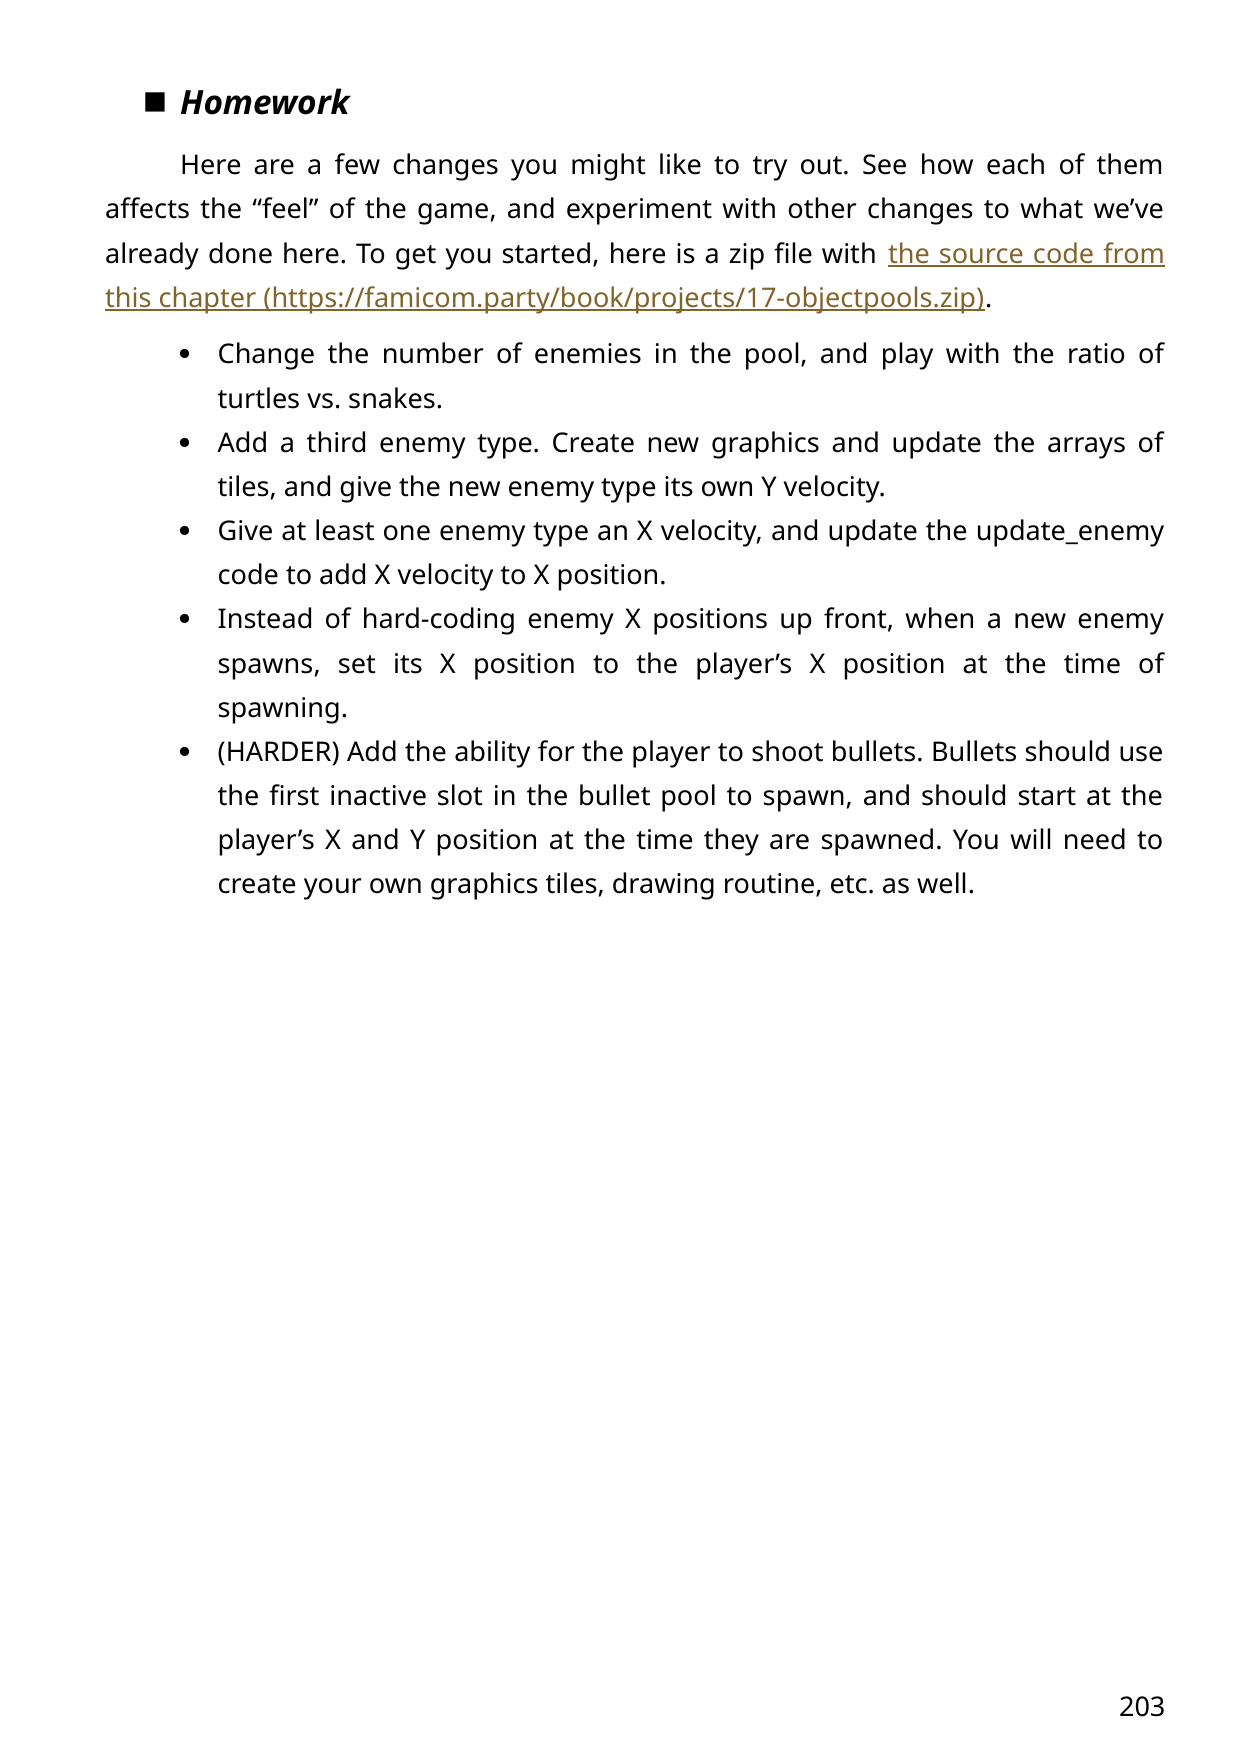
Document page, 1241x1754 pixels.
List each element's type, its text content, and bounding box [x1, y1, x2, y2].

list Add a third enemy type. Create new graphics and update the arrays of tiles, and give the new enemy type its own Y velocity. [180, 423, 1165, 504]
list Instead of hard-coding enemy X positions up front, when a new enemy spawns, set its X position to the player’s X position at the time of spawning. [180, 600, 1165, 725]
subtitle Homework [142, 79, 1165, 124]
list (HARDER) Add the ability for the player to shoot bullets. Bullets should use the first inactive slot in the bullet pool to spawn, and should start at the player’s X and Y position at the time they are spawned. You will need to create your own graphics tiles, drawing routine, etc. as well. [180, 732, 1165, 902]
list Change the number of enemies in the pool, and play with the ratio of turtles vs. snakes. [180, 335, 1165, 416]
text Here are a few changes you might like to try out. See how each of them affects the “feel” of the game, and experiment with other changes to what we’ve already done here. To get you started, here is a zip file with the source code from this chapter (https://famicom.party/book/projects/17-objectpools.zip). [105, 146, 1165, 315]
list Give at least one enemy type an X velocity, and update the update_enemy code to add X velocity to X position. [180, 512, 1165, 593]
